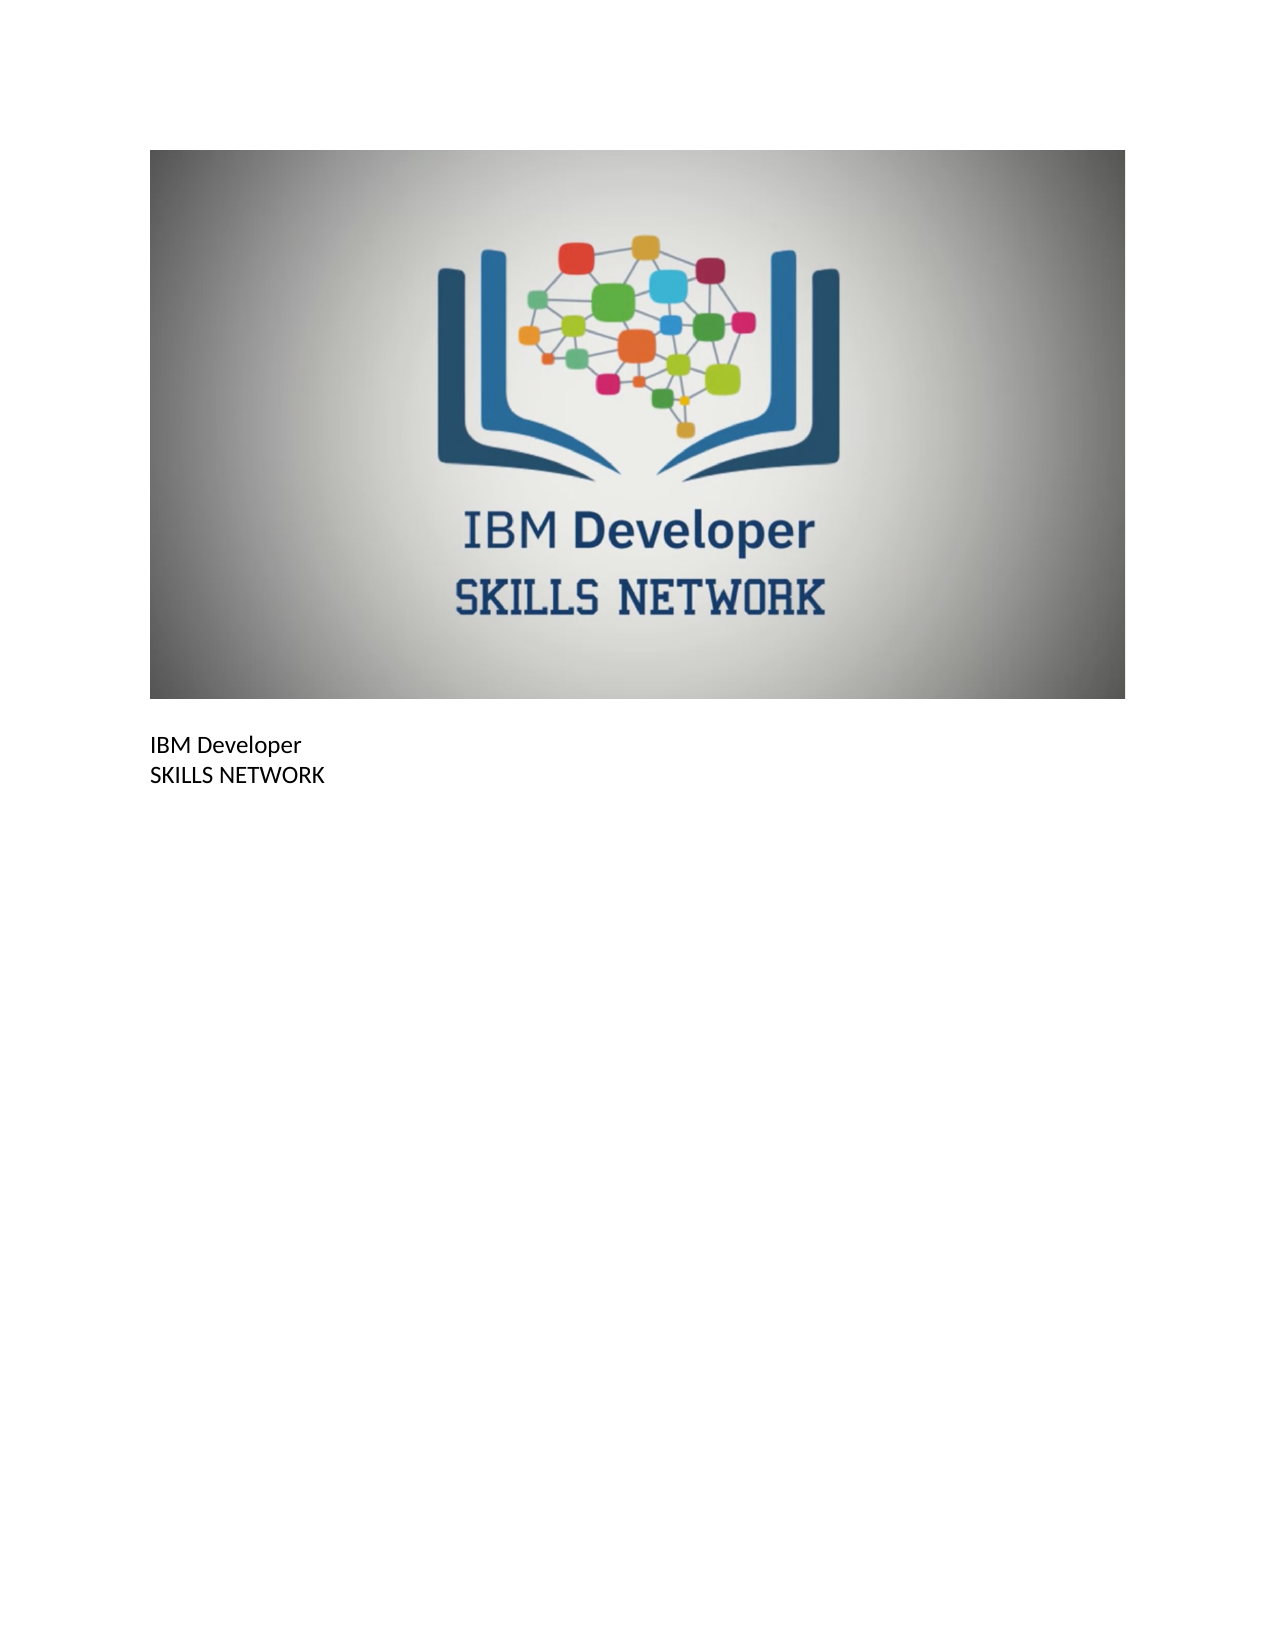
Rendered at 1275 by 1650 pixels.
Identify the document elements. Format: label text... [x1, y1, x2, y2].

text IBM Developer [150, 729, 1125, 759]
picture [150, 150, 1125, 699]
text SKILLS NETWORK [150, 759, 1125, 790]
